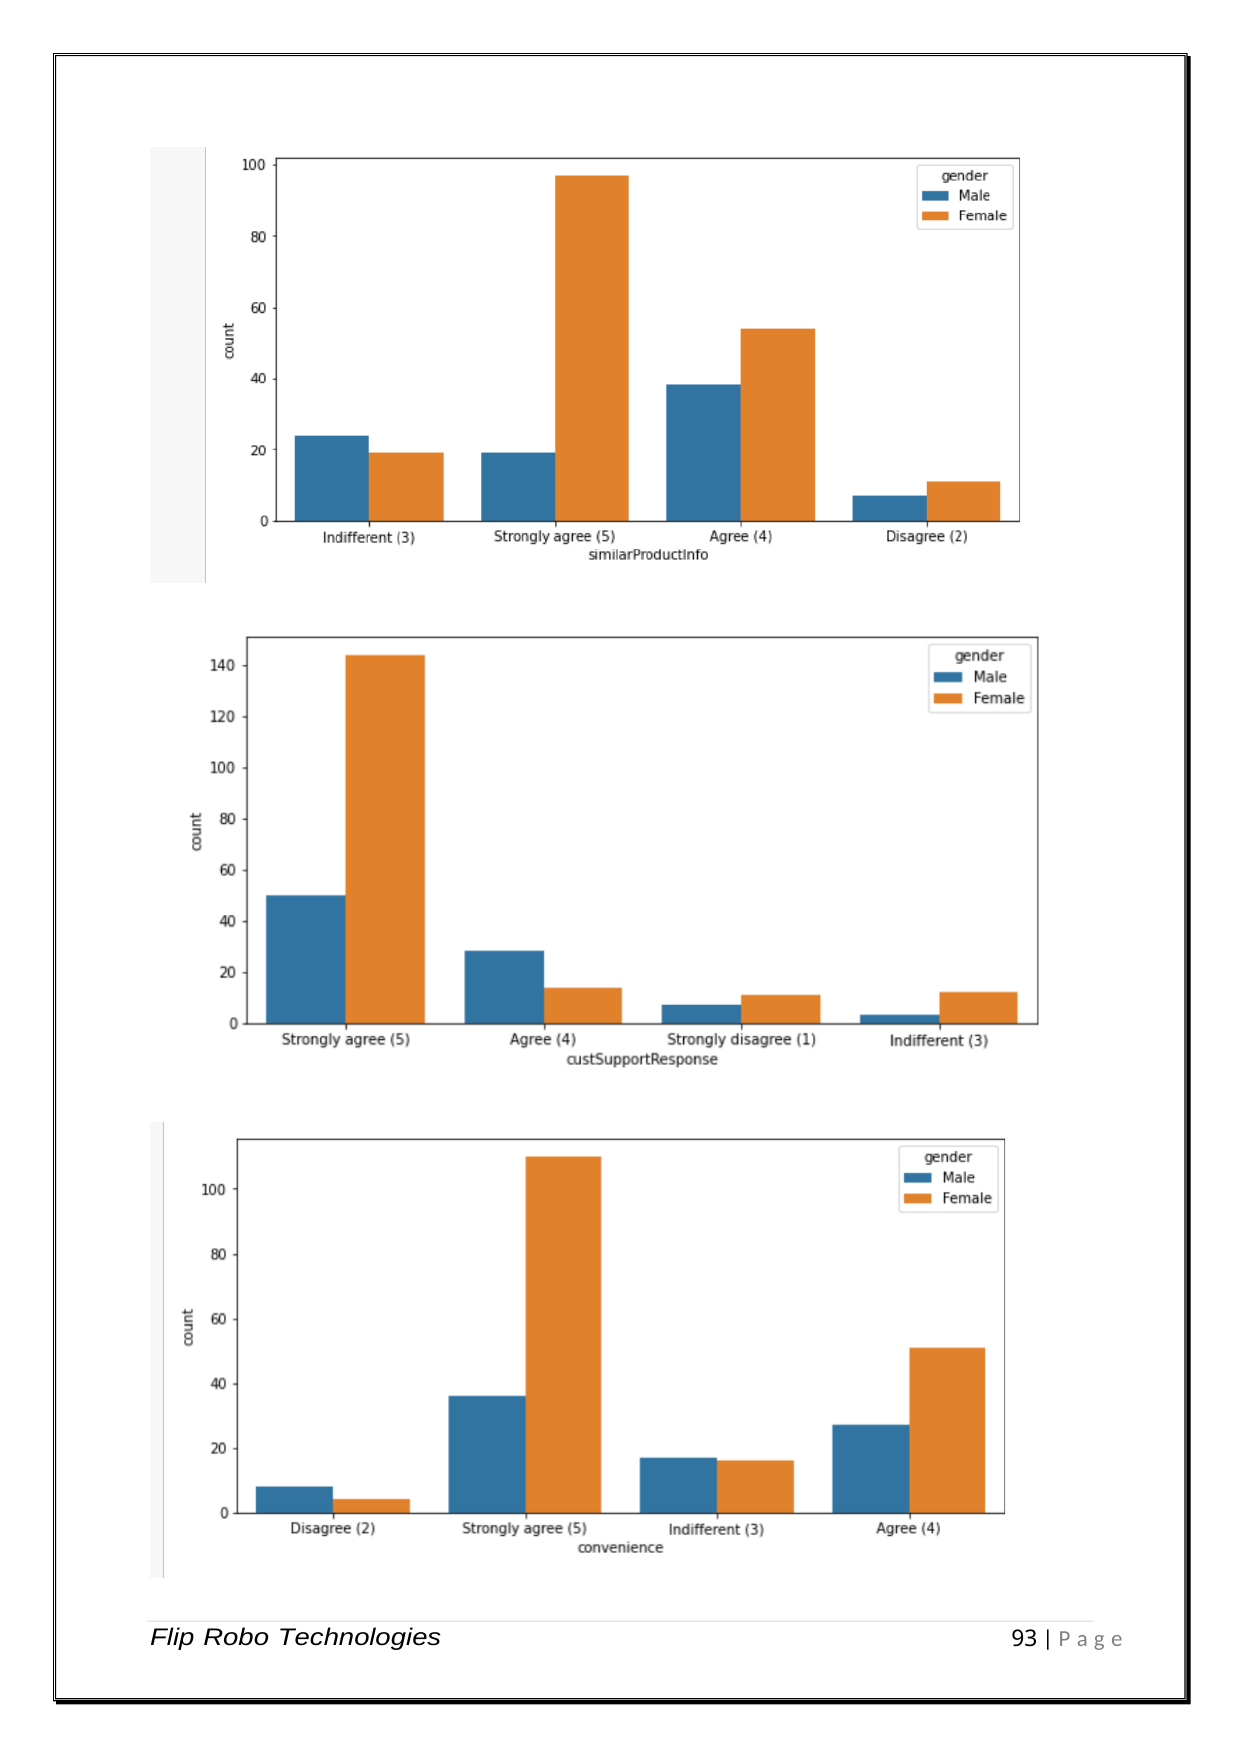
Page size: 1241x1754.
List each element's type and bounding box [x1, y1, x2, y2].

picture [189, 636, 1039, 1068]
picture [150, 1122, 1005, 1578]
picture [150, 147, 1020, 583]
